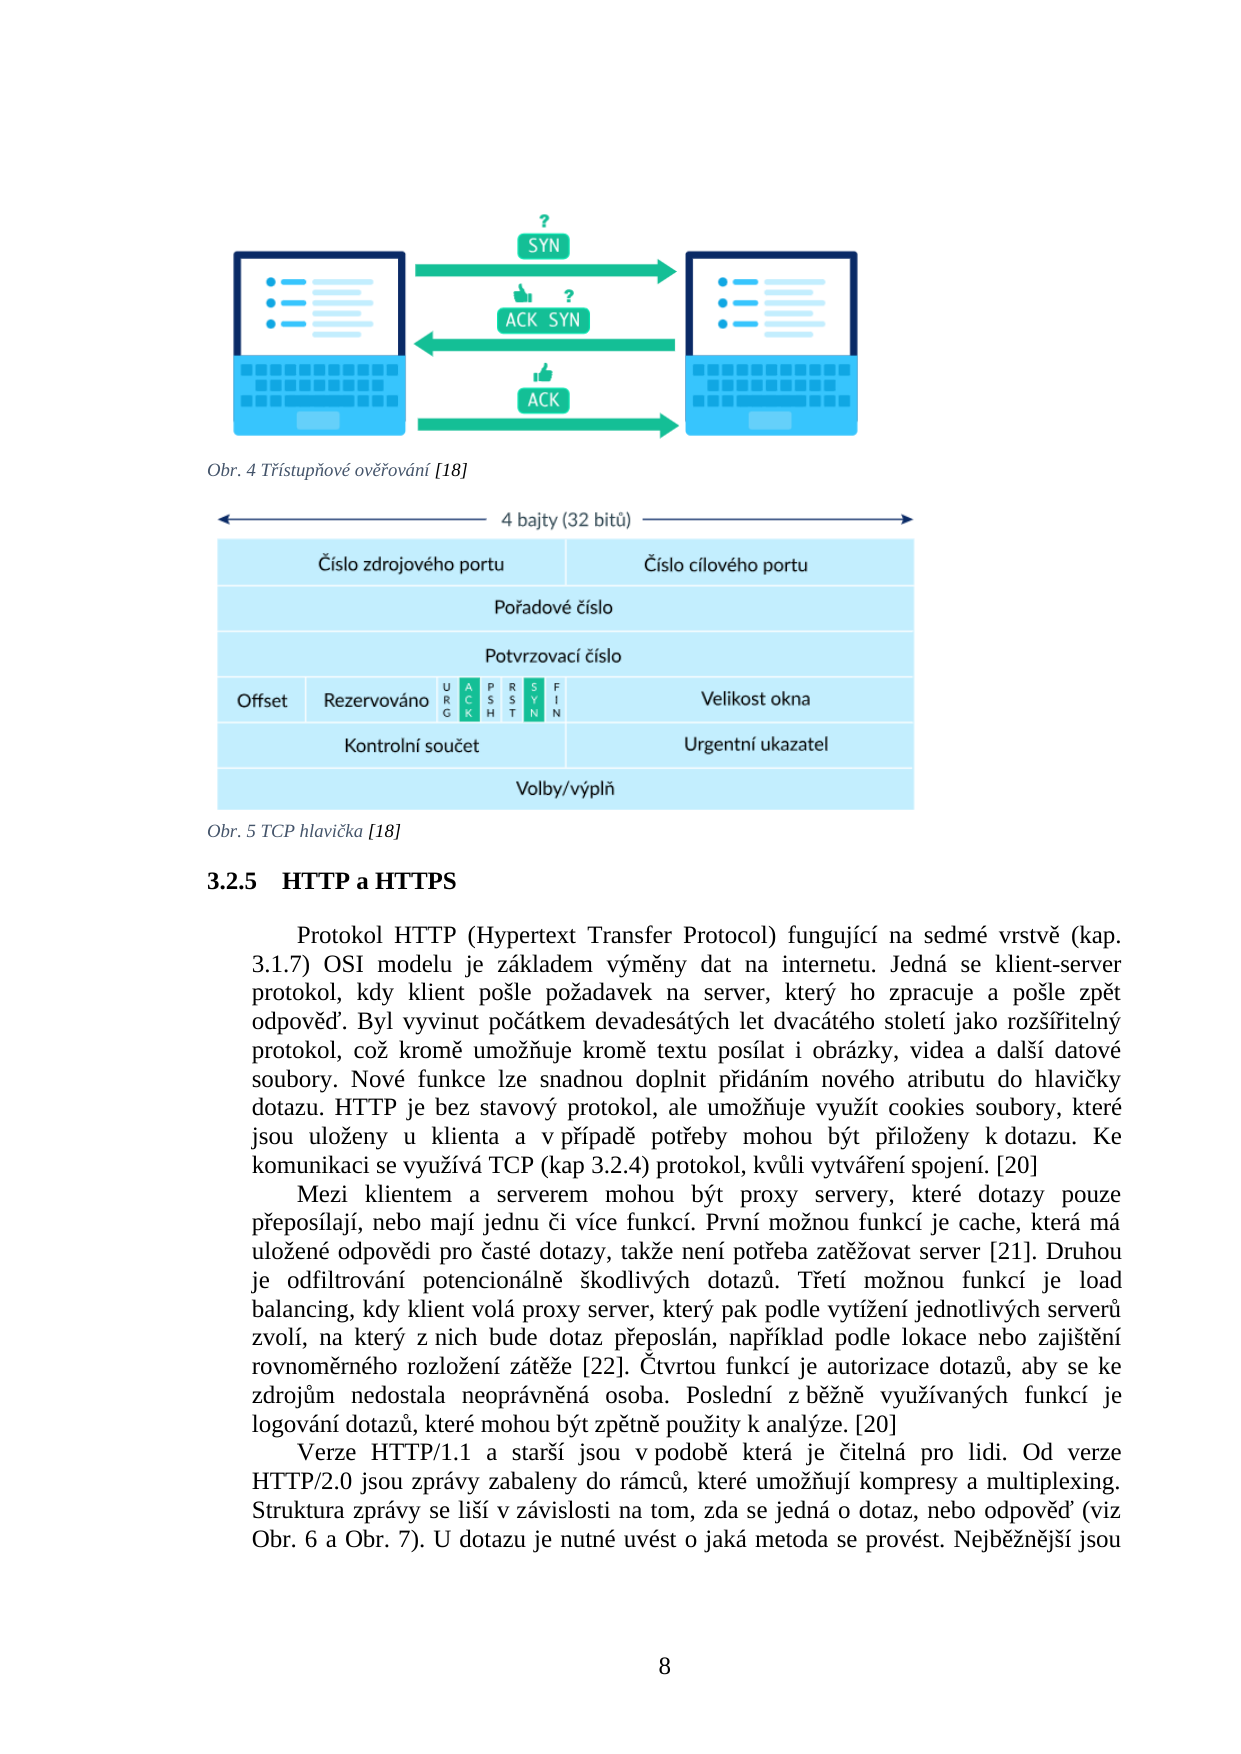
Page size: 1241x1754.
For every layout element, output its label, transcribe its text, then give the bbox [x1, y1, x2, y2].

subtitle HTTP a HTTPS [207, 866, 1122, 895]
text Protokol HTTP (Hypertext Transfer Protocol) fungující na sedmé vrstvě (kap. 3.1.7) OSI modelu je základem výměny dat na internetu. Jedná se klient-server protokol, kdy klient pošle požadavek na server, který ho zpracuje a pošle zpět odpověď. Byl vyvinut počátkem devadesátých let dvacátého století jako rozšířitelný protokol, což kromě umožňuje kromě textu posílat i obrázky, videa a další datové soubory. Nové funkce lze snadnou doplnit přidáním nového atributu do hlavičky dotazu. HTTP je bez stavový protokol, ale umožňuje využít cookies soubory, které jsou uloženy u klienta a v případě potřeby mohou být přiloženy k dotazu. Ke komunikaci se využívá TCP (kap 3.2.4) protokol, kvůli vytváření spojení. [252, 920, 1122, 1179]
text Obr. 4 Třístupňové ověřování [207, 458, 1122, 480]
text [252, 1437, 1122, 1552]
text Mezi klientem a serverem mohou být proxy servery, které dotazy pouze přeposílají, nebo mají jednu či více funkcí. První možnou funkcí je cache, která má uložené odpovědi pro časté dotazy, takže není potřeba zatěžovat server . Druhou je odfiltrování potencionálně škodlivých dotazů. Třetí možnou funkcí je load balancing, kdy klient volá proxy server, který pak podle vytížení jednotlivých serverů zvolí, na který z nich bude dotaz přeposlán, například podle lokace nebo zajištění rovnoměrného rozložení zátěže . Čtvrtou funkcí je autorizace dotazů, aby se ke zdrojům nedostala neoprávněná osoba. Poslední z běžně využívaných funkcí je logování dotazů, které mohou být zpětně použity k analýze. [252, 1179, 1122, 1437]
picture [206, 500, 927, 820]
text Obr. 5 TCP hlavička [207, 820, 1122, 841]
picture [206, 177, 875, 459]
